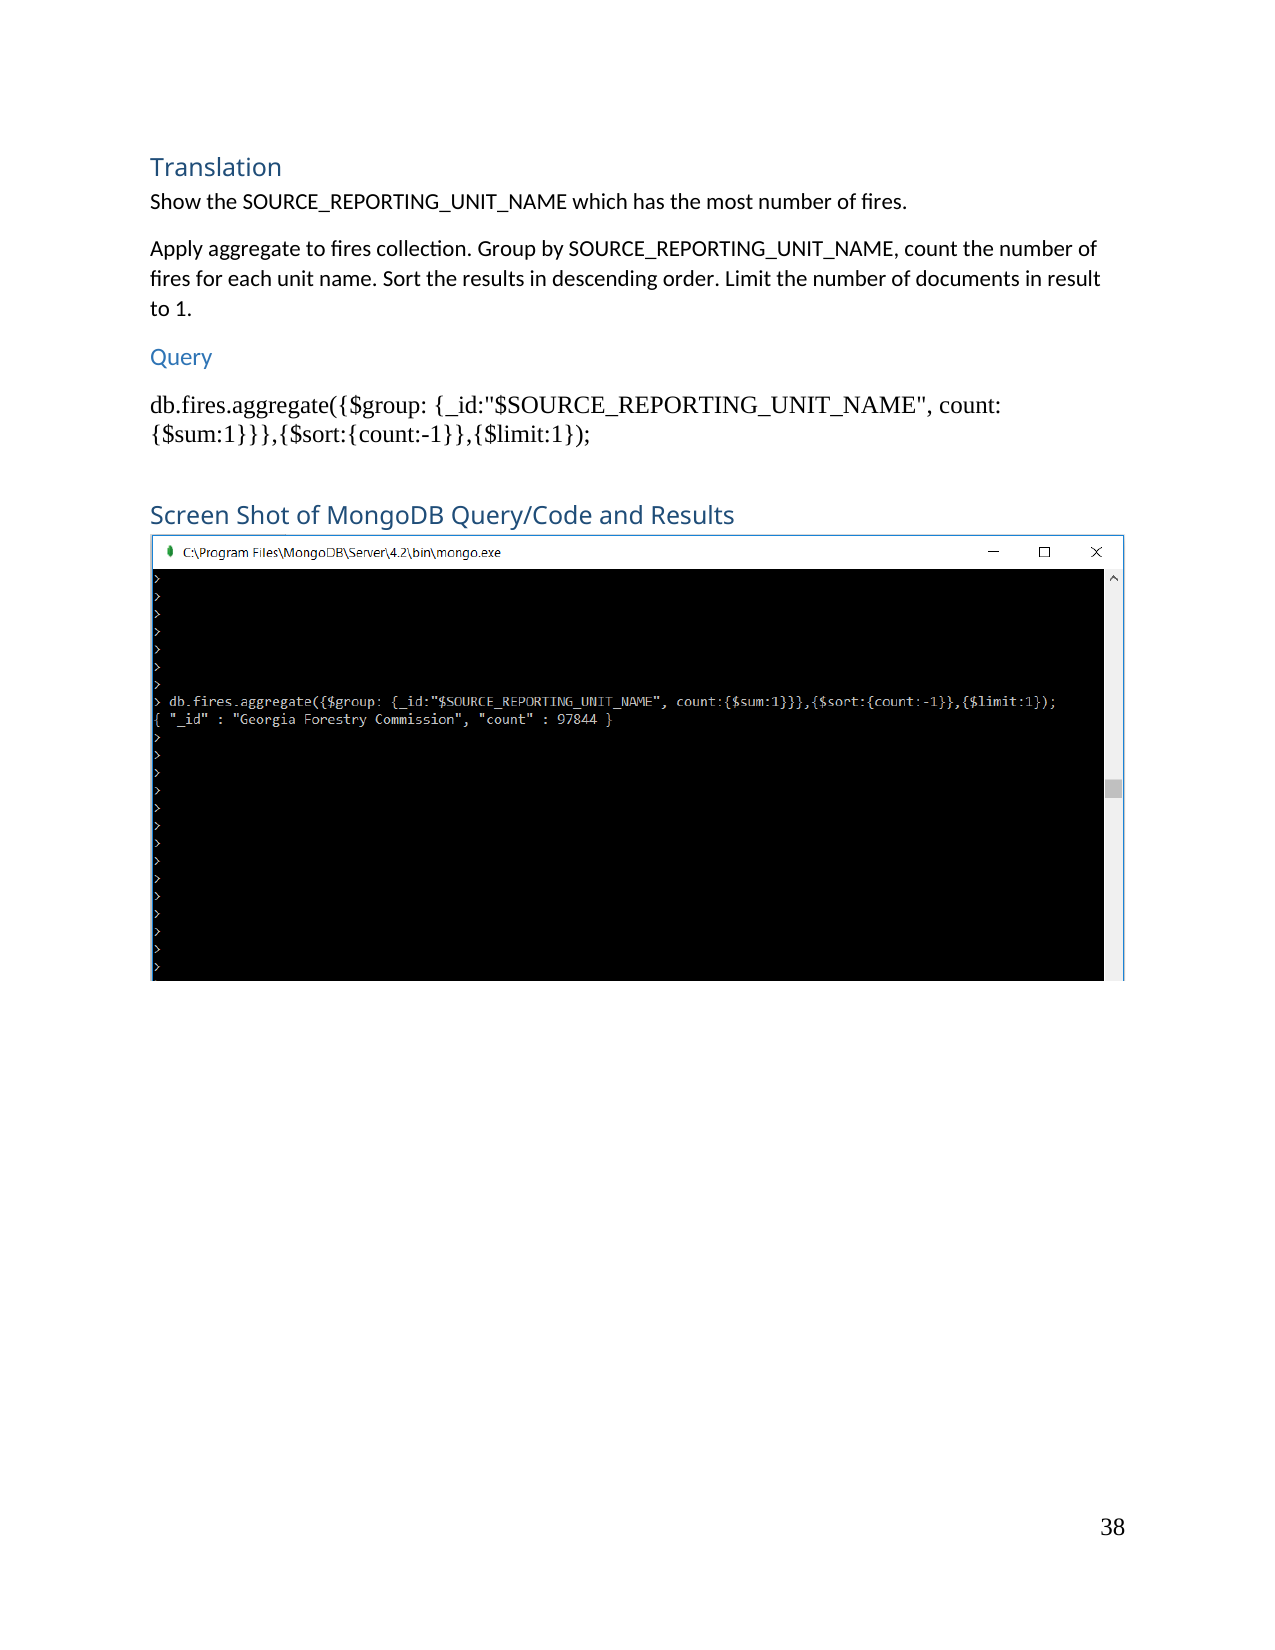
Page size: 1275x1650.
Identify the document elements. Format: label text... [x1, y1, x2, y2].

text Query [150, 341, 1125, 371]
subtitle Screen Shot of MongoDB Query/Code and Results [150, 498, 1125, 532]
picture [150, 534, 1125, 981]
text db.fires.aggregate({$group: {_id:"$SOURCE_REPORTING_UNIT_NAME", count:{$sum:1}}},{$sort:{count:-1}},{$limit:1}); [150, 391, 1125, 448]
subtitle Translation [150, 150, 1125, 184]
text Apply aggregate to fires collection. Group by SOURCE_REPORTING_UNIT_NAME, count the number of fires for each unit name. Sort the results in descending order. Limit the number of documents in result to 1. [150, 234, 1125, 322]
text Show the SOURCE_REPORTING_UNIT_NAME which has the most number of fires. [150, 187, 1125, 215]
